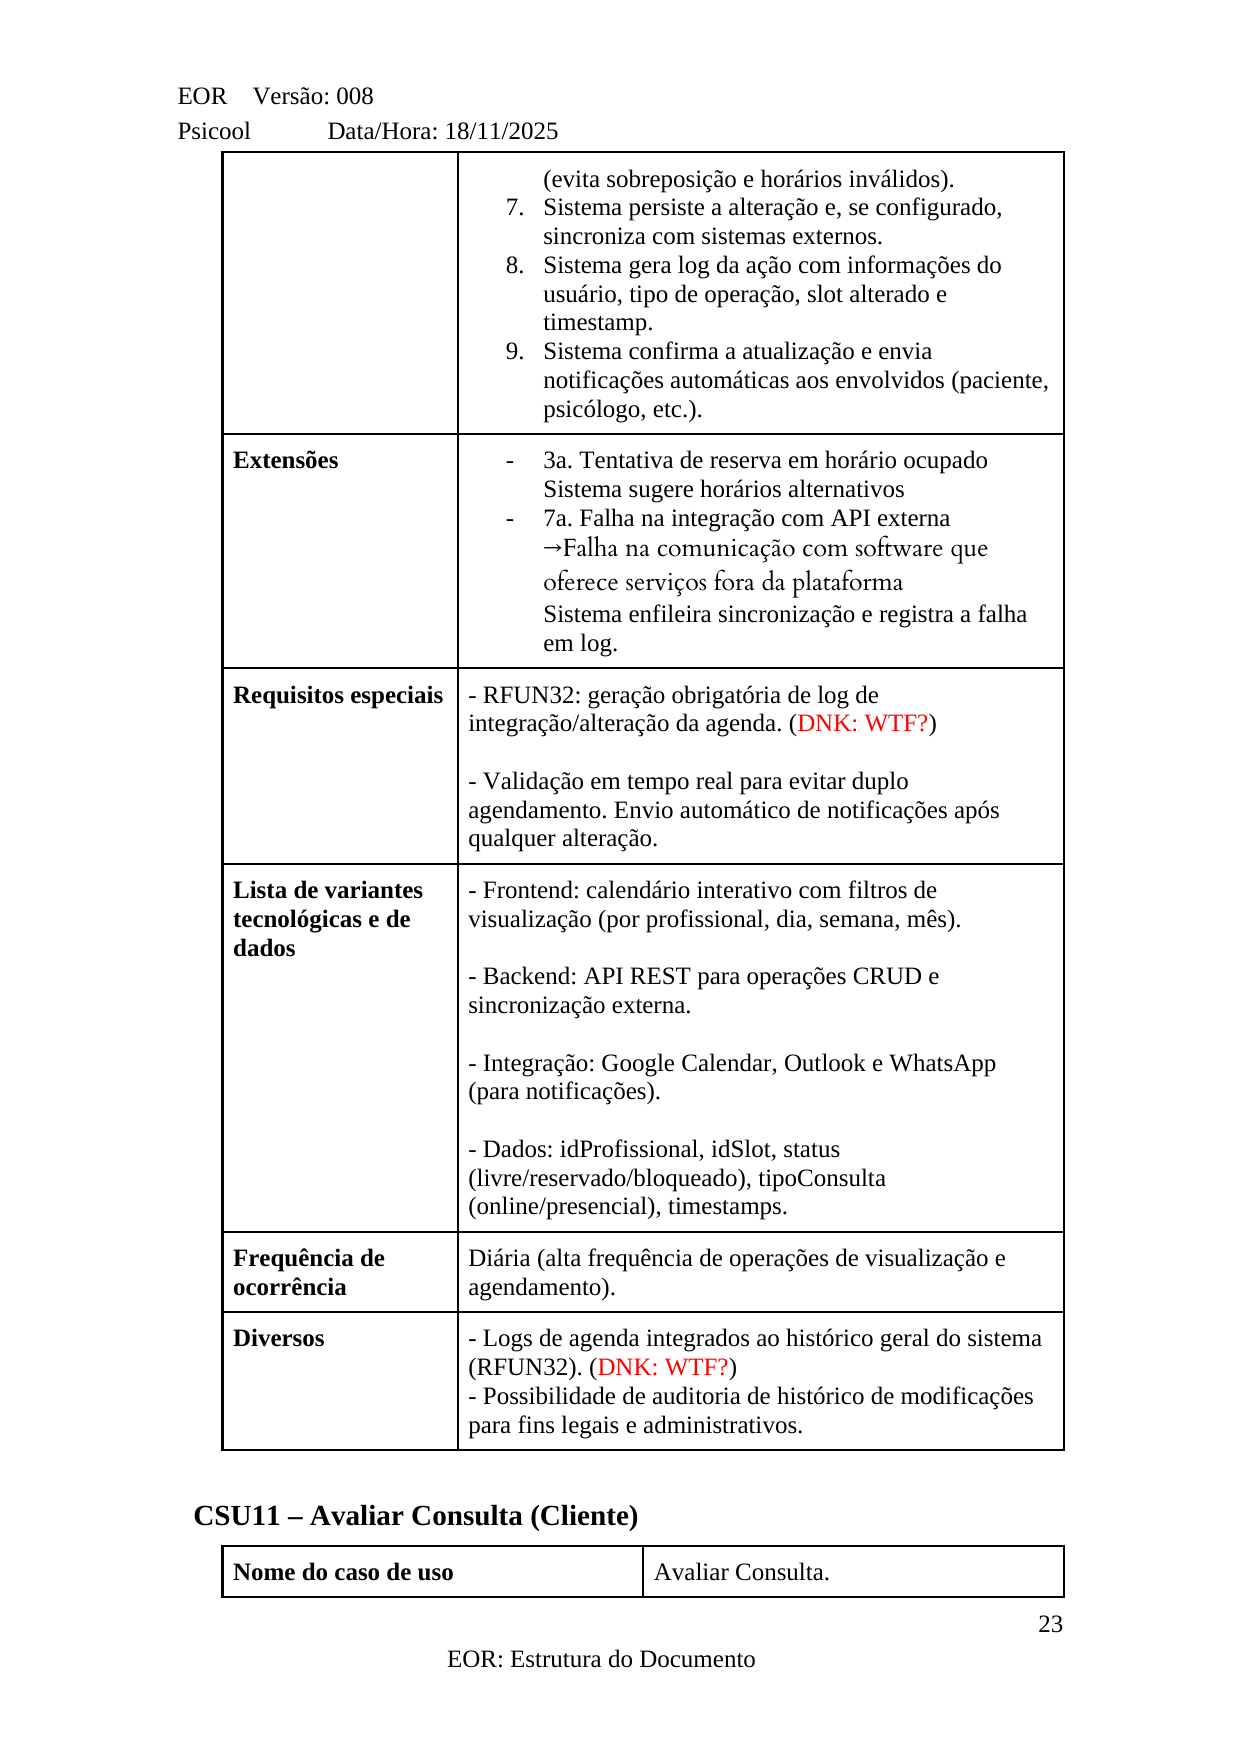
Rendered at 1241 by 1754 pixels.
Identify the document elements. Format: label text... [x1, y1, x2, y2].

table_cell 3a. Tentativa de reserva em horário ocupado Sistema sugere horários alternativos 7a. Falha na integração com API externa →Falha na comunicação com software que oferece serviços fora da plataforma Sistema enfileira sincronização e registra a falha em log. [459, 435, 1063, 667]
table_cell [224, 153, 457, 433]
subtitle CSU11 – Avaliar Consulta (Cliente) [177, 1498, 1063, 1532]
table_cell - RFUN32: geração obrigatória de log de integração/alteração da agenda. (DNK: WTF?) - Validação em tempo real para evitar duplo agendamento. Envio automático de notificações após qualquer alteração. [459, 669, 1063, 863]
table_cell Extensões [224, 435, 457, 667]
table_cell Requisitos especiais [224, 669, 457, 863]
table_cell Lista de variantes tecnológicas e de dados [224, 865, 457, 1231]
table_cell Diversos [224, 1313, 457, 1449]
table_cell - Frontend: calendário interativo com filtros de visualização (por profissional, dia, semana, mês). - Backend: API REST para operações CRUD e sincronização externa. - Integração: Google Calendar, Outlook e WhatsApp (para notificações). - Dados: idProfissional, idSlot, status (livre/reservado/bloqueado), tipoConsulta (online/presencial), timestamps. [459, 865, 1063, 1231]
table_cell Frequência de ocorrência [224, 1233, 457, 1311]
table_cell - Logs de agenda integrados ao histórico geral do sistema (RFUN32). (DNK: WTF?) - Possibilidade de auditoria de histórico de modificações para fins legais e administrativos. [459, 1313, 1063, 1449]
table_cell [459, 153, 1063, 433]
table_header Avaliar Consulta. [644, 1547, 1063, 1596]
table_header Nome do caso de uso [224, 1547, 642, 1596]
table_cell Diária (alta frequência de operações de visualização e agendamento). [459, 1233, 1063, 1311]
